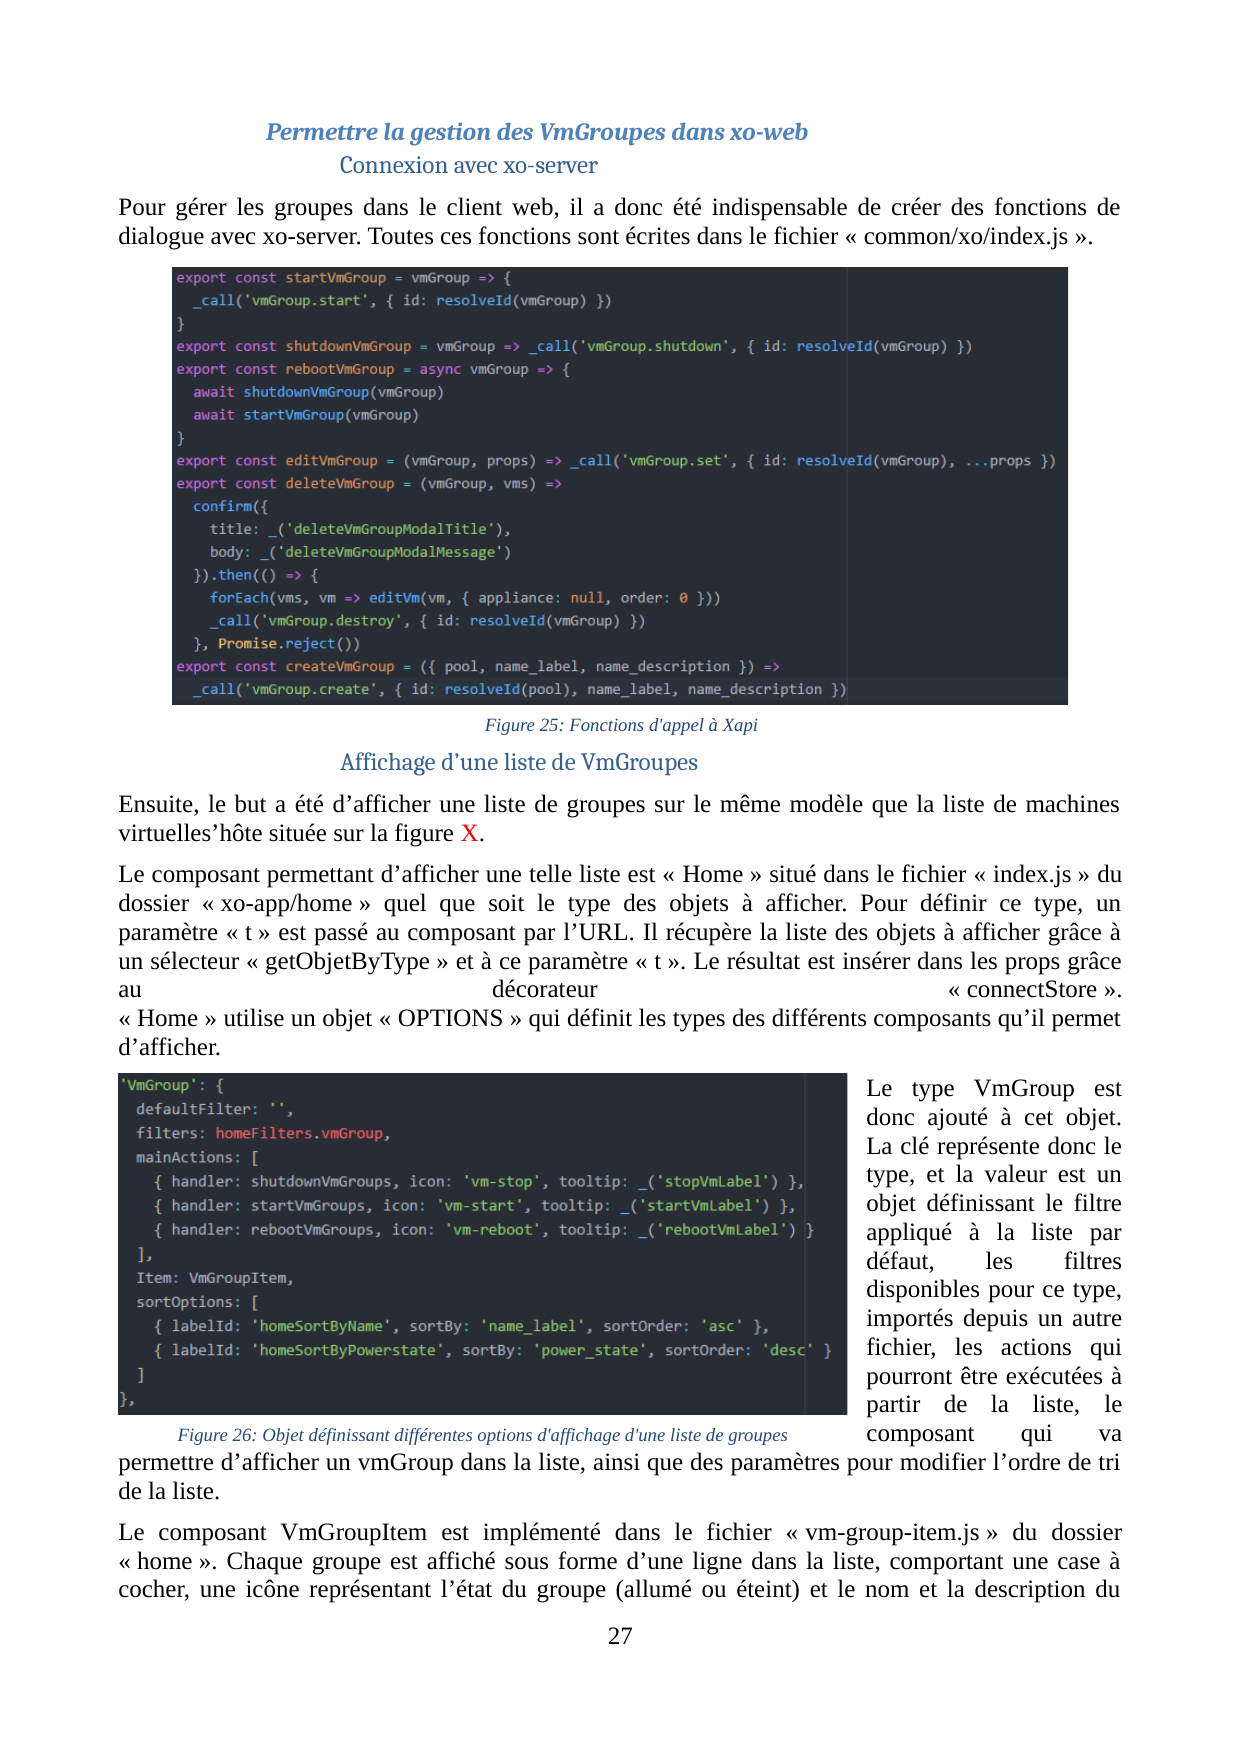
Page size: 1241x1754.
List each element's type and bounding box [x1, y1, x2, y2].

picture [172, 267, 1069, 705]
picture [118, 1073, 848, 1415]
